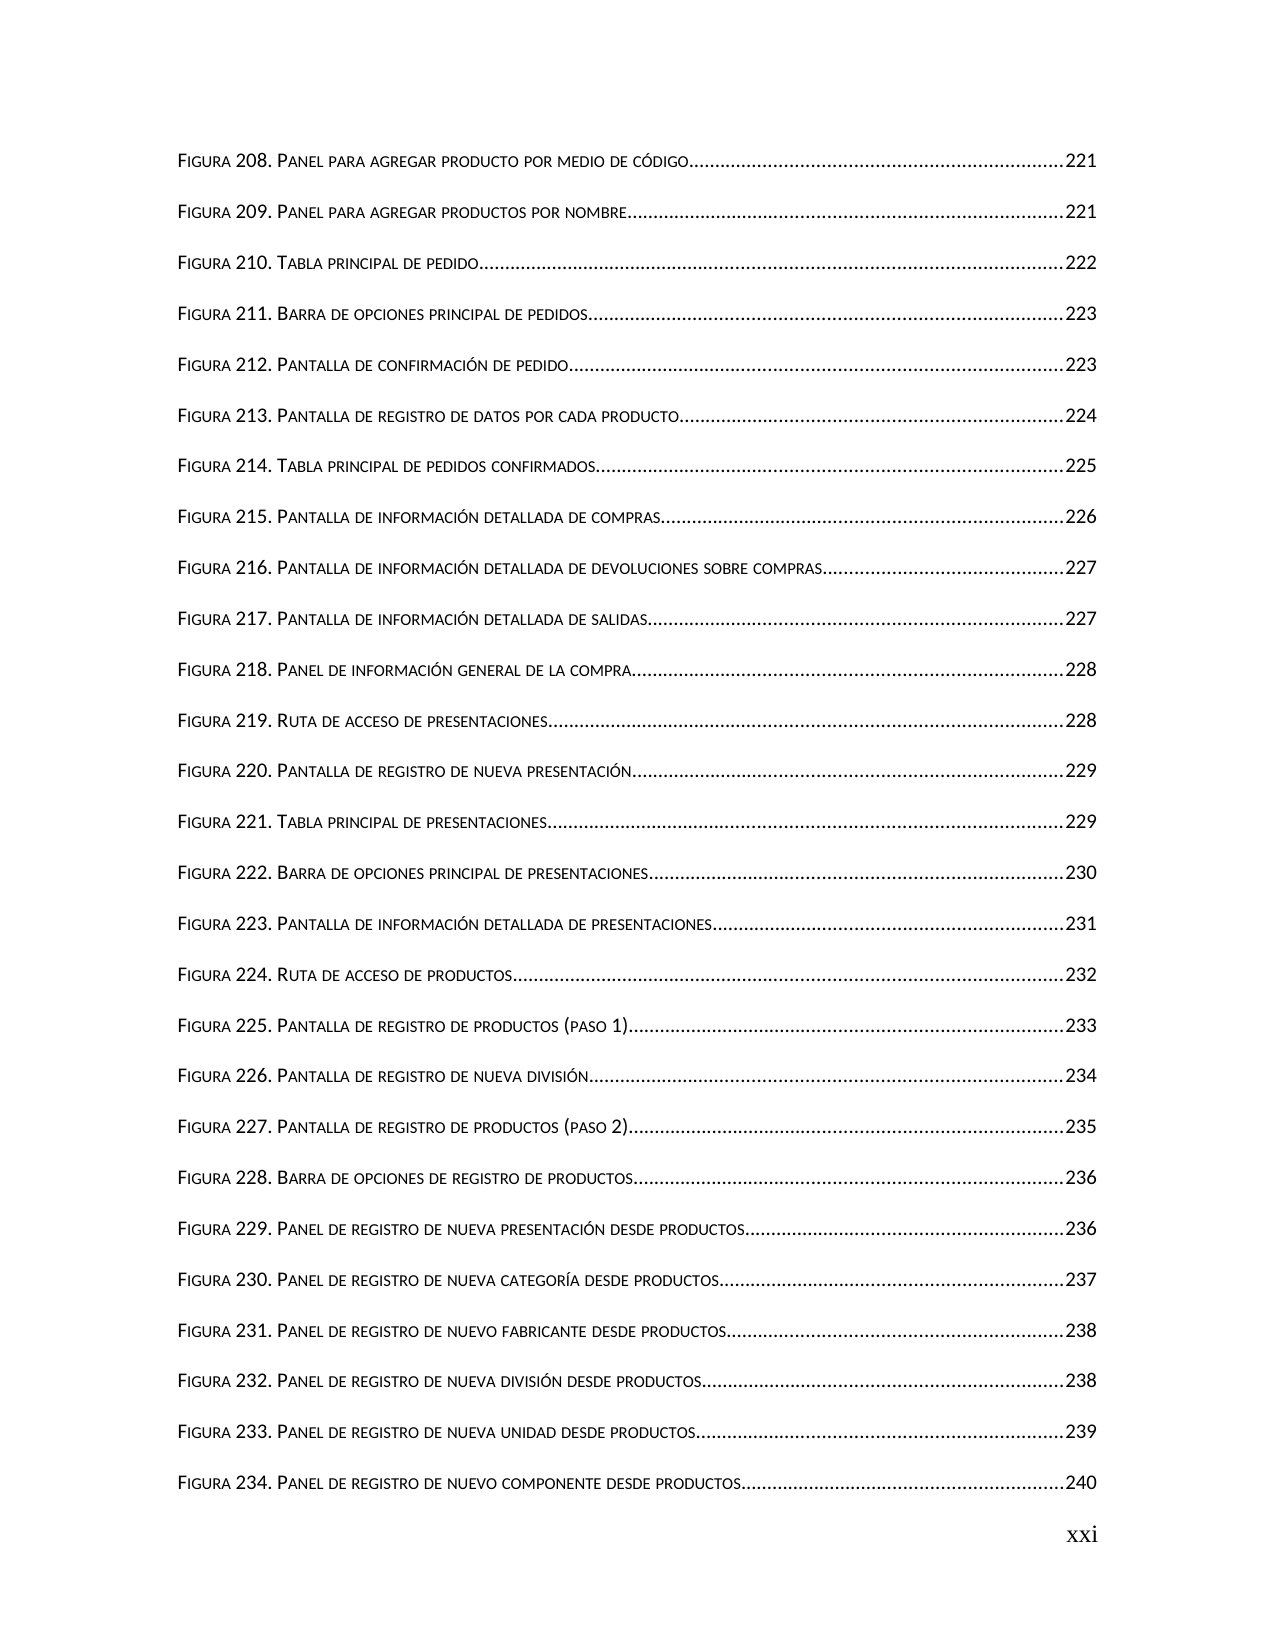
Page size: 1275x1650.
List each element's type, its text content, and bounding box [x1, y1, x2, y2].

text Figura 223. Pantalla de información detallada de presentaciones. 231 [177, 910, 1098, 936]
text Figura 215. Pantalla de información detallada de compras 226 [177, 503, 1098, 529]
text Figura 209. Panel para agregar productos por nombre. 221 [177, 198, 1098, 224]
text Figura 229. Panel de registro de nueva presentación desde productos. 236 [177, 1215, 1098, 1241]
text Figura 226. Pantalla de registro de nueva división. 234 [177, 1063, 1098, 1088]
text Figura 219. Ruta de acceso de presentaciones. 228 [177, 707, 1098, 732]
text Figura 217. Pantalla de información detallada de salidas 227 [177, 605, 1098, 631]
text Figura 224. Ruta de acceso de productos. 232 [177, 961, 1098, 986]
text Figura 228. Barra de opciones de registro de productos. 236 [177, 1164, 1098, 1190]
text Figura 220. Pantalla de registro de nueva presentación. 229 [177, 758, 1098, 783]
text Figura 213. Pantalla de registro de datos por cada producto. 224 [177, 402, 1098, 427]
text Figura 216. Pantalla de información detallada de devoluciones sobre compras. 227 [177, 554, 1098, 580]
text Figura 222. Barra de opciones principal de presentaciones. 230 [177, 859, 1098, 885]
text Figura 218. Panel de información general de la compra. 228 [177, 656, 1098, 681]
text Figura 234. Panel de registro de nuevo componente desde productos. 240 [177, 1469, 1098, 1495]
text Figura 212. Pantalla de confirmación de pedido. 223 [177, 351, 1098, 376]
text Figura 230. Panel de registro de nueva categoría desde productos. 237 [177, 1266, 1098, 1291]
text Figura 210. Tabla principal de pedido. 222 [177, 249, 1098, 275]
text Figura 232. Panel de registro de nueva división desde productos. 238 [177, 1368, 1098, 1393]
text Figura 208. Panel para agregar producto por medio de código. 221 [177, 148, 1098, 173]
text Figura 225. Pantalla de registro de productos (paso 1). 233 [177, 1012, 1098, 1037]
text Figura 233. Panel de registro de nueva unidad desde productos. 239 [177, 1418, 1098, 1444]
text Figura 211. Barra de opciones principal de pedidos. 223 [177, 300, 1098, 326]
text Figura 231. Panel de registro de nuevo fabricante desde productos. 238 [177, 1317, 1098, 1342]
text Figura 221. Tabla principal de presentaciones. 229 [177, 808, 1098, 834]
text Figura 227. Pantalla de registro de productos (paso 2). 235 [177, 1113, 1098, 1139]
text Figura 214. Tabla principal de pedidos confirmados 225 [177, 453, 1098, 478]
